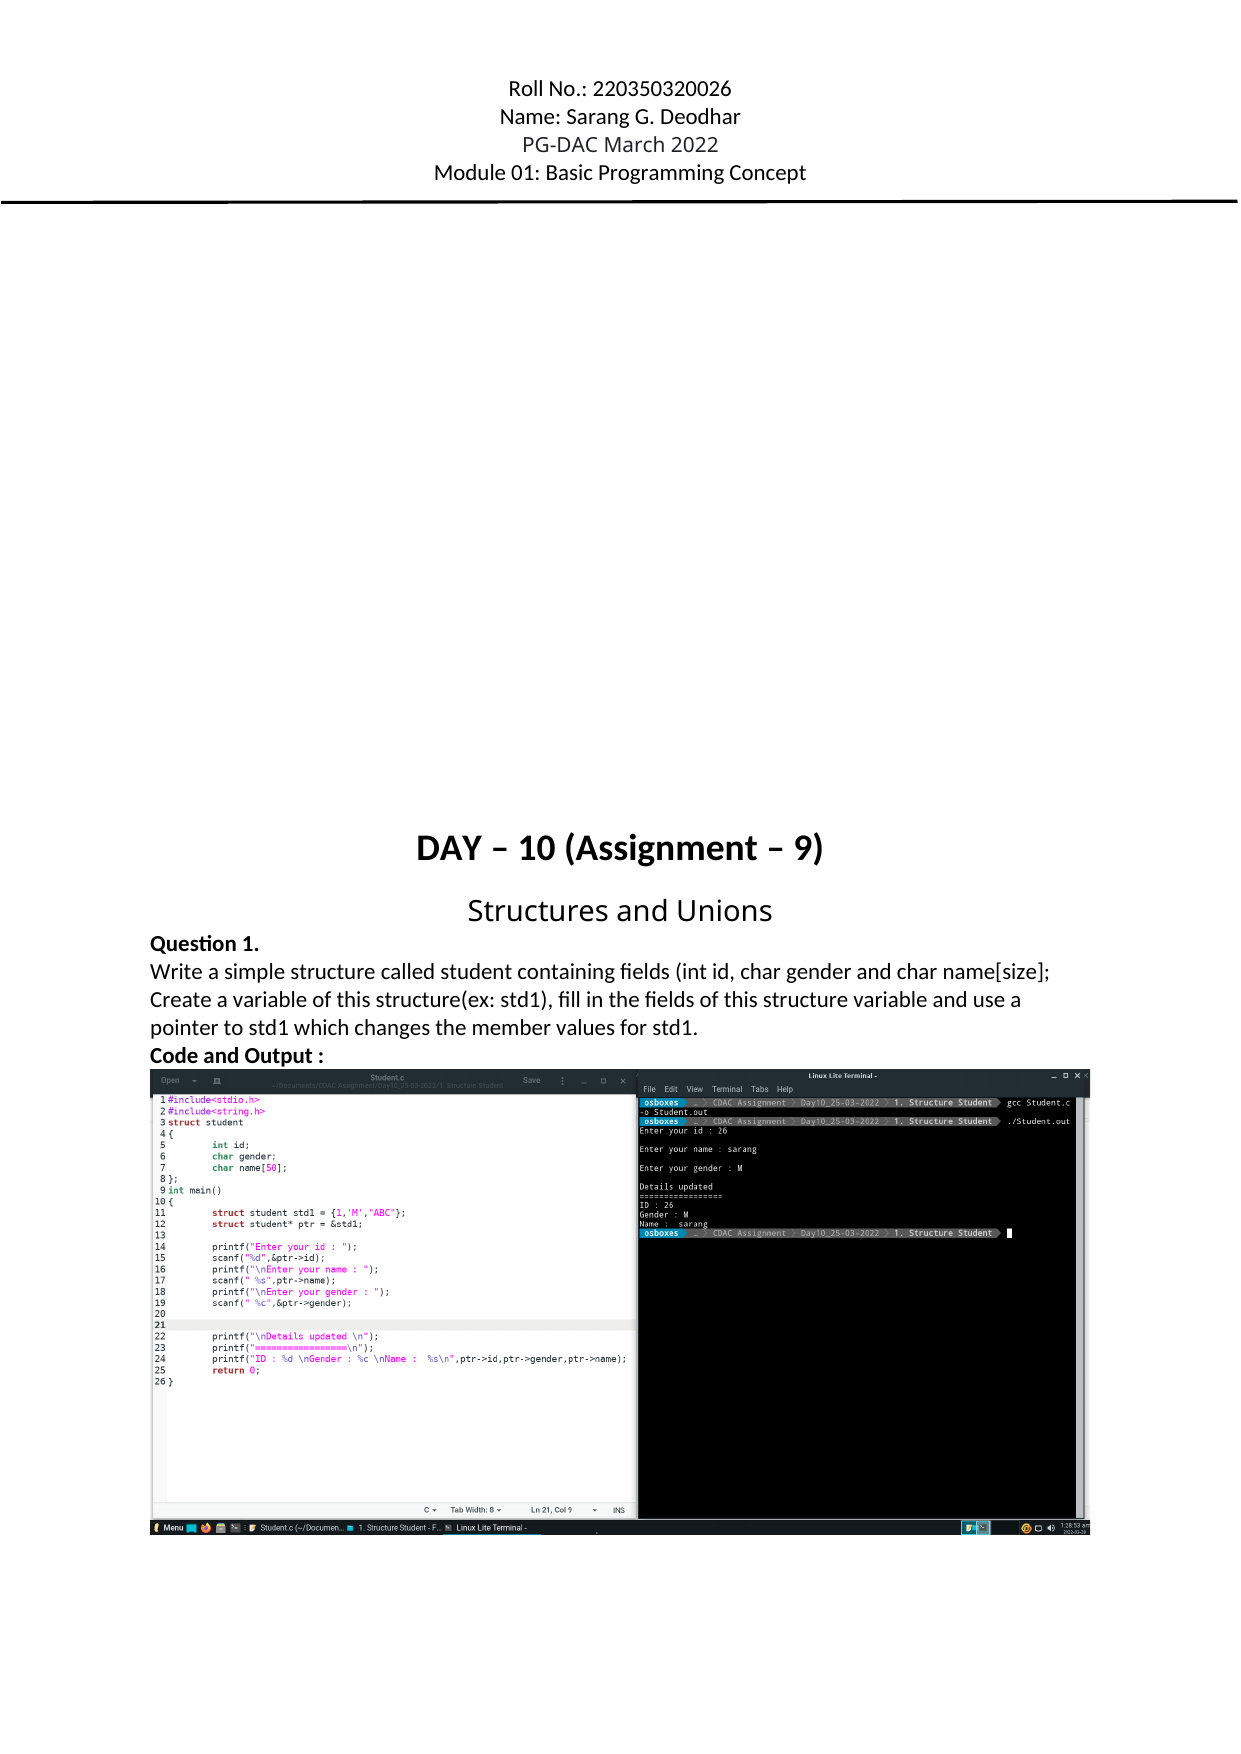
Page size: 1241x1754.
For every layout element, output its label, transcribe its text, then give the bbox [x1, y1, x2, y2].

text Question 1. [150, 929, 1090, 957]
text DAY – 10 (Assignment – 9) [150, 824, 1090, 869]
text Structures and Unions [150, 890, 1090, 929]
text Write a simple structure called student containing fields (int id, char gender and char name[size]; Create a variable of this structure(ex: std1), fill in the fields of this structure variable and use a pointer to std1 which changes the member values for std1. [150, 957, 1090, 1042]
text Code and Output : [150, 1042, 1090, 1069]
picture [150, 1069, 1091, 1535]
